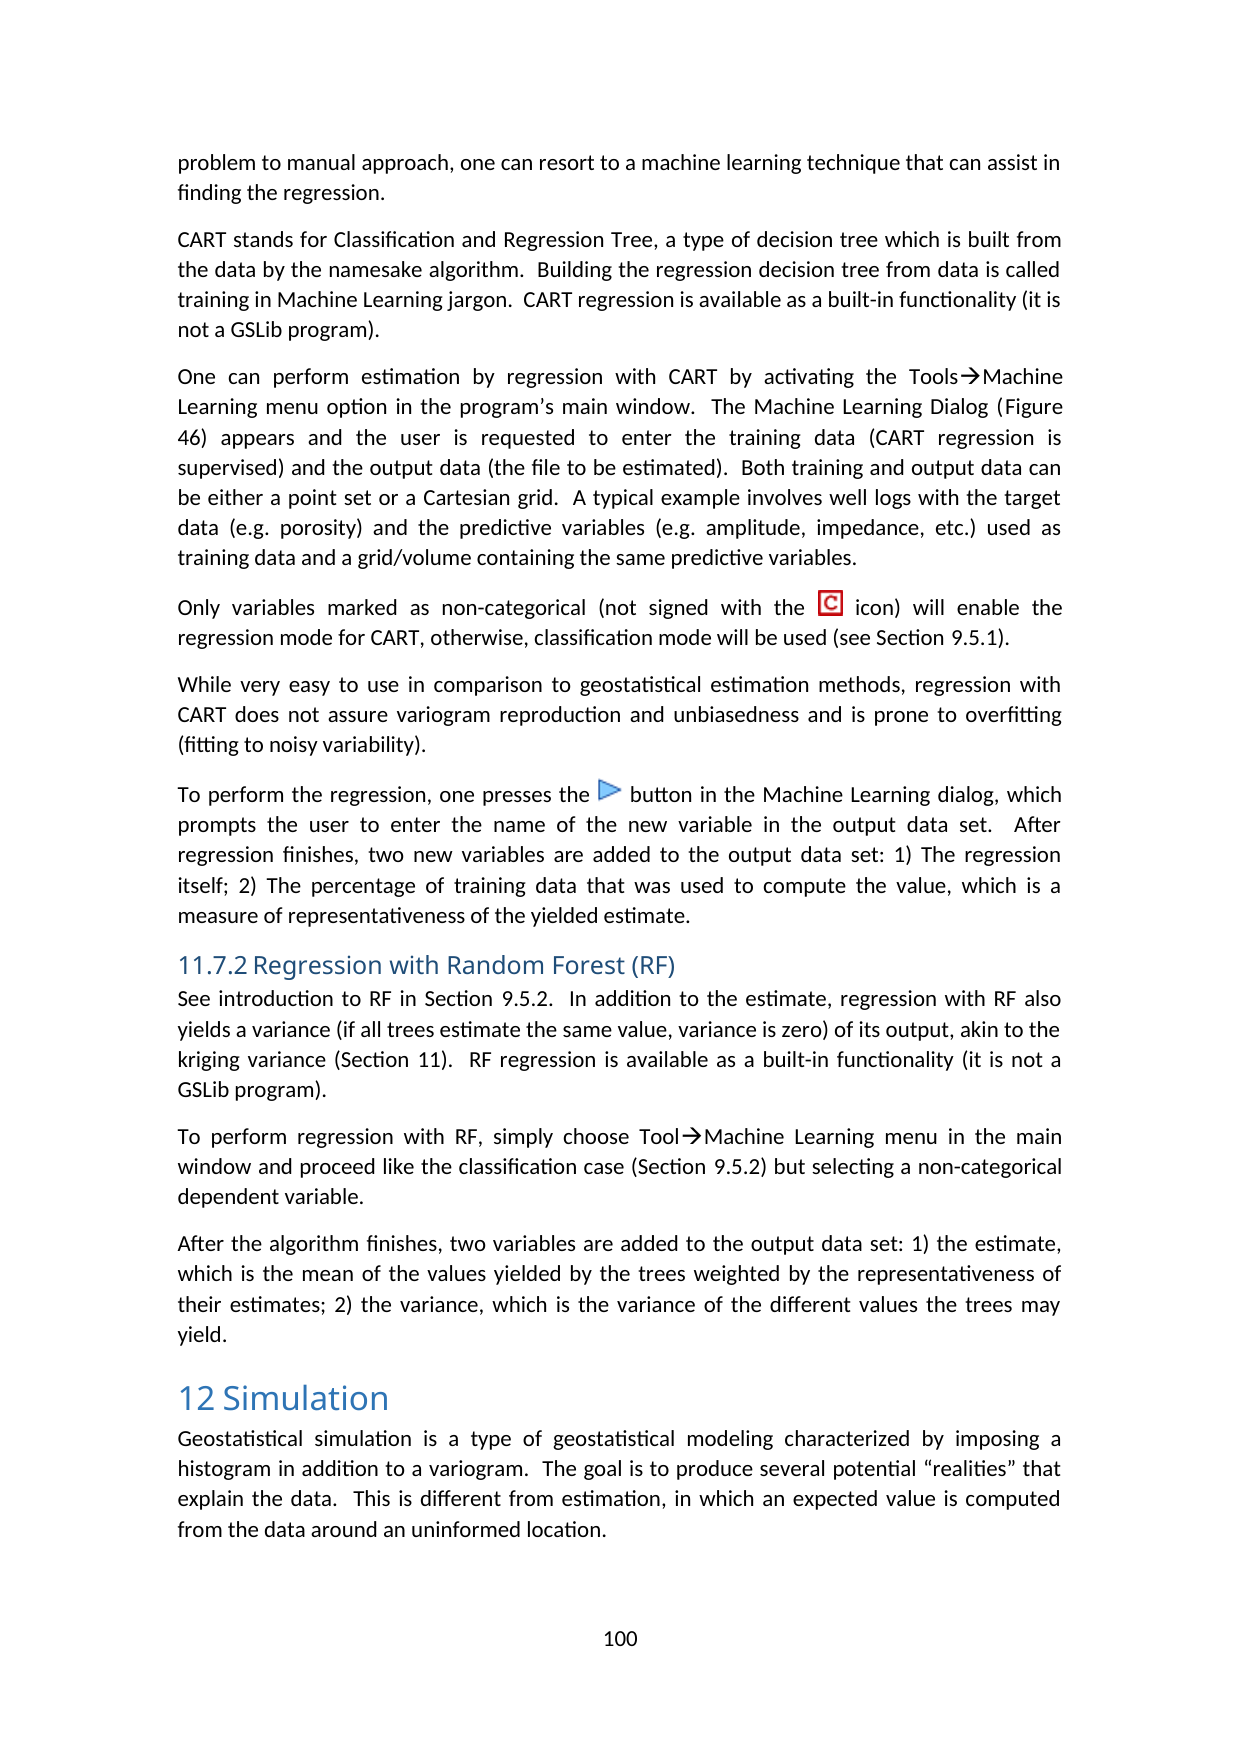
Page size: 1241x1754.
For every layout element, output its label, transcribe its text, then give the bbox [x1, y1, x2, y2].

text One can perform estimation by regression with CART by activating the ToolsMachine Learning menu option in the program’s main window. The Machine Learning Dialog (Figure 46) appears and the user is requested to enter the training data (CART regression is supervised) and the output data (the file to be estimated). Both training and output data can be either a point set or a Cartesian grid. A typical example involves well logs with the target data (e.g. porosity) and the predictive variables (e.g. amplitude, impedance, etc.) used as training data and a grid/volume containing the same predictive variables. [177, 362, 1063, 571]
text To perform regression with RF, simply choose ToolMachine Learning menu in the main window and proceed like the classification case (Section 9.5.2) but selecting a non-categorical dependent variable. [177, 1122, 1063, 1211]
text Geostatistical simulation is a type of geostatistical modeling characterized by imposing a histogram in addition to a variogram. The goal is to produce several potential “realities” that explain the data. This is different from estimation, in which an expected value is computed from the data around an uninformed location. [177, 1424, 1063, 1543]
text While very easy to use in comparison to geostatistical estimation methods, regression with CART does not assure variogram reproduction and unbiasedness and is prone to overfitting (fitting to noisy variability). [177, 670, 1063, 758]
subtitle Simulation [177, 1375, 1063, 1421]
text CART stands for Classification and Regression Tree, a type of decision tree which is built from the data by the namesake algorithm. Building the regression decision tree from data is called training in Machine Learning jargon. CART regression is available as a built-in functionality (it is not a GSLib program). [177, 225, 1063, 343]
subtitle Regression with Random Forest (RF) [177, 948, 1063, 982]
picture [597, 777, 623, 803]
text To perform the regression, one presses the button in the Machine Learning dialog, which prompts the user to enter the name of the new variable in the output data set. After regression finishes, two new variables are added to the output data set: 1) The regression itself; 2) The percentage of training data that was used to compute the value, which is a measure of representativeness of the yielded estimate. [177, 777, 1063, 929]
text After the algorithm finishes, two variables are added to the output data set: 1) the estimate, which is the mean of the values yielded by the trees weighted by the representativeness of their estimates; 2) the variance, which is the variance of the different values the trees may yield. [177, 1229, 1063, 1348]
text Only variables marked as non-categorical (not signed with the icon) will enable the regression mode for CART, otherwise, classification mode will be used (see Section 9.5.1). [177, 590, 1063, 651]
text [177, 148, 1063, 206]
picture [818, 590, 843, 616]
text See introduction to RF in Section 9.5.2. In addition to the estimate, regression with RF also yields a variance (if all trees estimate the same value, variance is zero) of its output, akin to the kriging variance (Section 11). RF regression is available as a built-in functionality (it is not a GSLib program). [177, 984, 1063, 1103]
